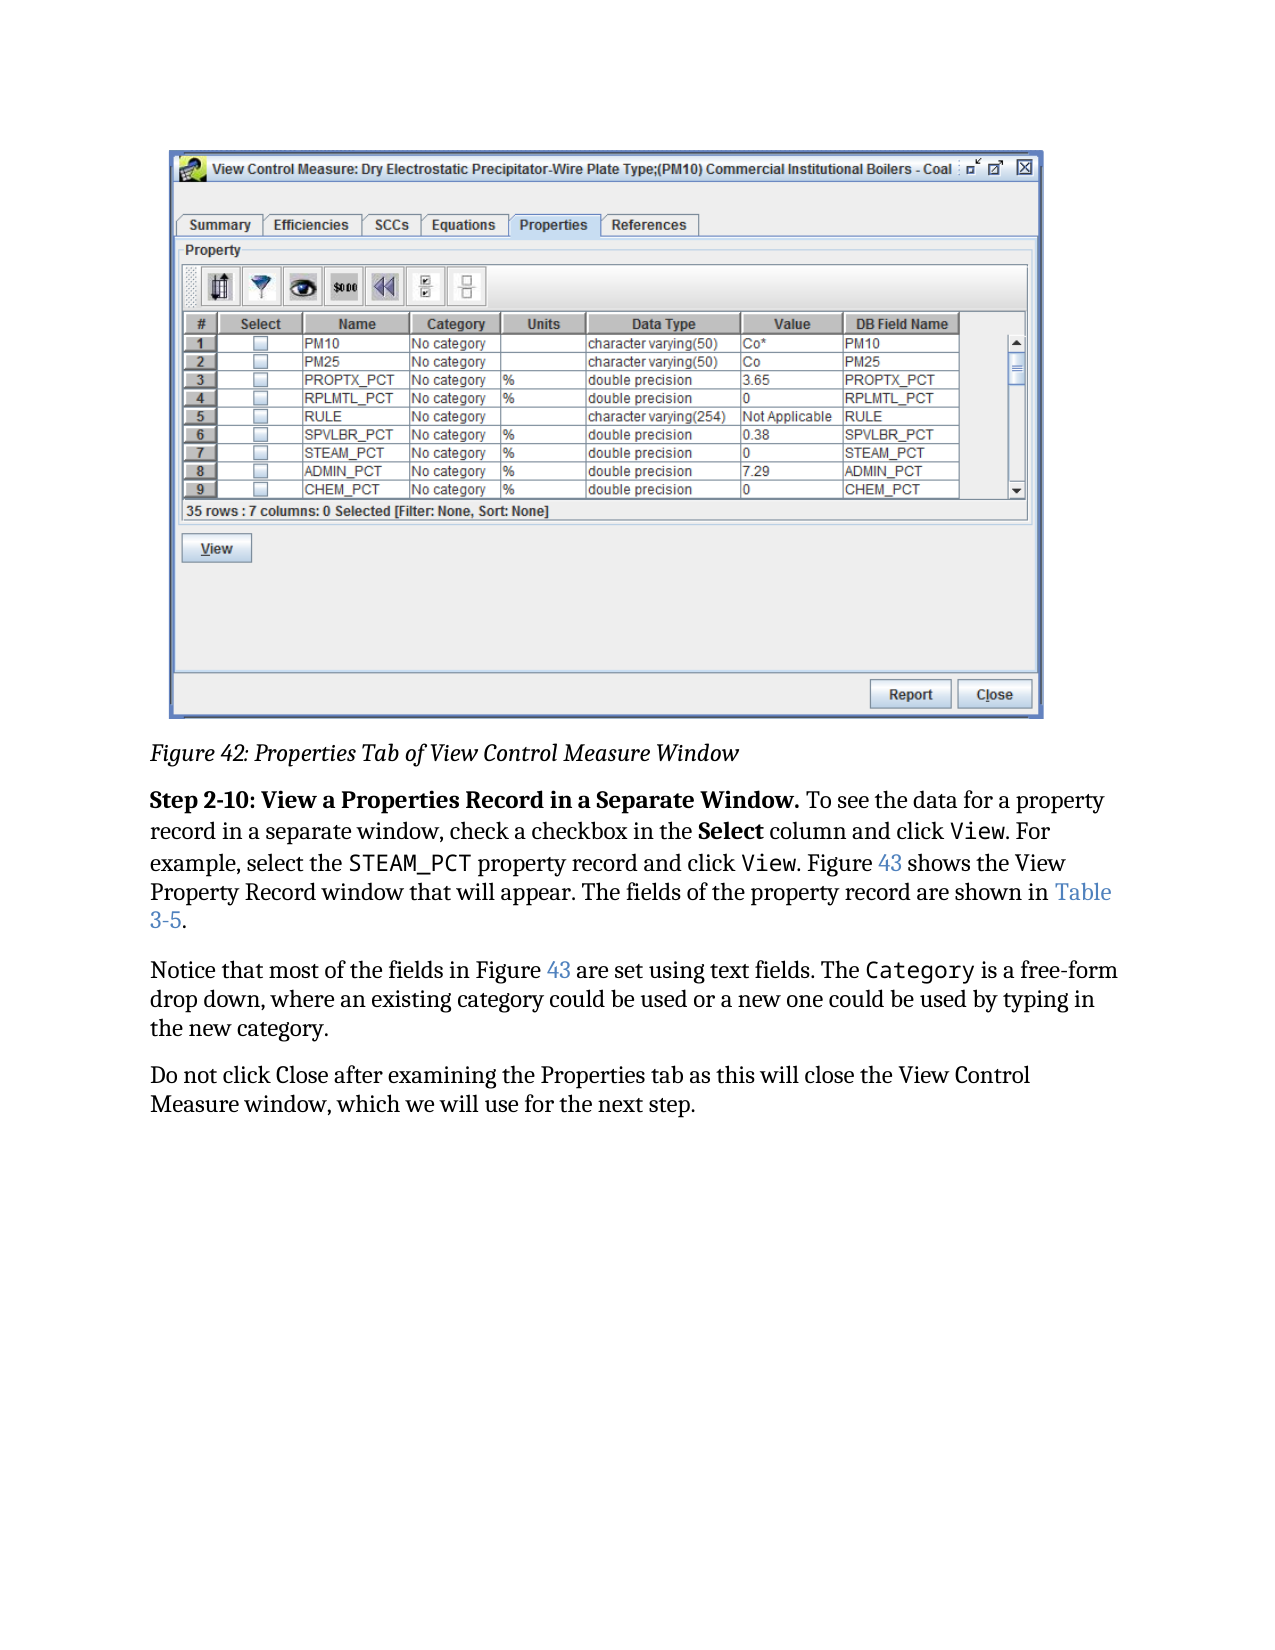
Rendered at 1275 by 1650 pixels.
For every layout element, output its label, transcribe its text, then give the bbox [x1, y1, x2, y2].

text Figure 42: Properties Tab of View Control Measure Window [150, 739, 1125, 768]
picture [168, 150, 1044, 719]
text Do not click Close after examining the Properties tab as this will close the View Control Measure window, which we will use for the next step. [150, 1061, 1125, 1119]
text Step 2-10: View a Properties Record in a Separate Window. To see the data for a property record in a separate window, check a checkbox in the Select column and click View. For example, select the STEAM_PCT property record and click View. Figure 43 shows the View Property Record window that will appear. The fields of the property record are shown in Table 3-5. [150, 786, 1125, 935]
text Notice that most of the fields in Figure 43 are set using text fields. The Category is a free-form drop down, where an existing category could be used or a new one could be used by typing in the new category. [150, 954, 1125, 1043]
